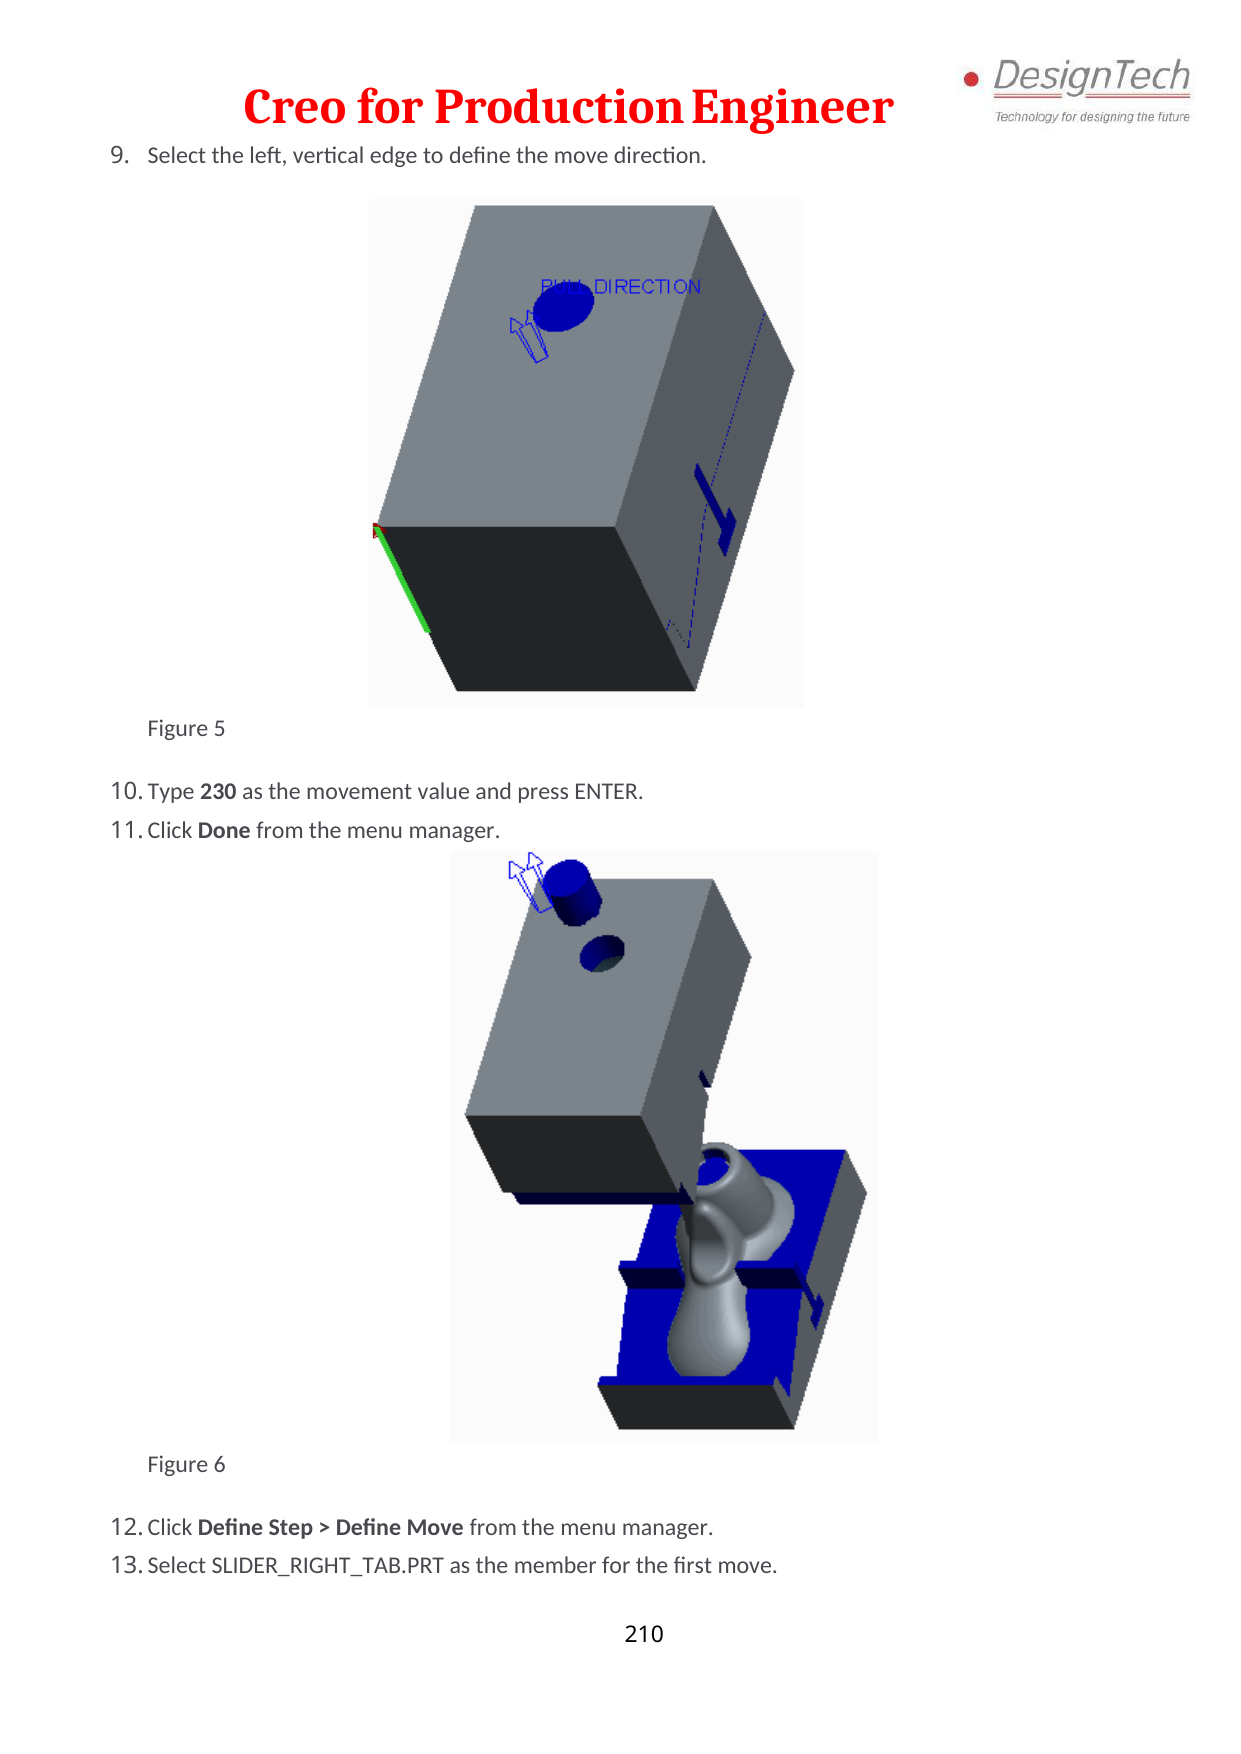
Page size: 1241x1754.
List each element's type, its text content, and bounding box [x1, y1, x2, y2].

list Select SLIDER_RIGHT_TAB.PRT as the member for the first move. [110, 1548, 1194, 1581]
list Click Define Step > Define Move from the menu manager. [110, 1509, 1194, 1542]
picture [956, 51, 1196, 130]
picture [368, 199, 804, 708]
text Figure 6 [147, 1449, 1194, 1478]
list Select the left, vertical edge to define the move direction. [110, 137, 1194, 170]
picture [450, 851, 879, 1443]
text Figure 5 [147, 713, 1194, 743]
list Click Done from the menu manager. [110, 813, 1194, 845]
list Type 230 as the movement value and press ENTER. [110, 774, 1194, 806]
